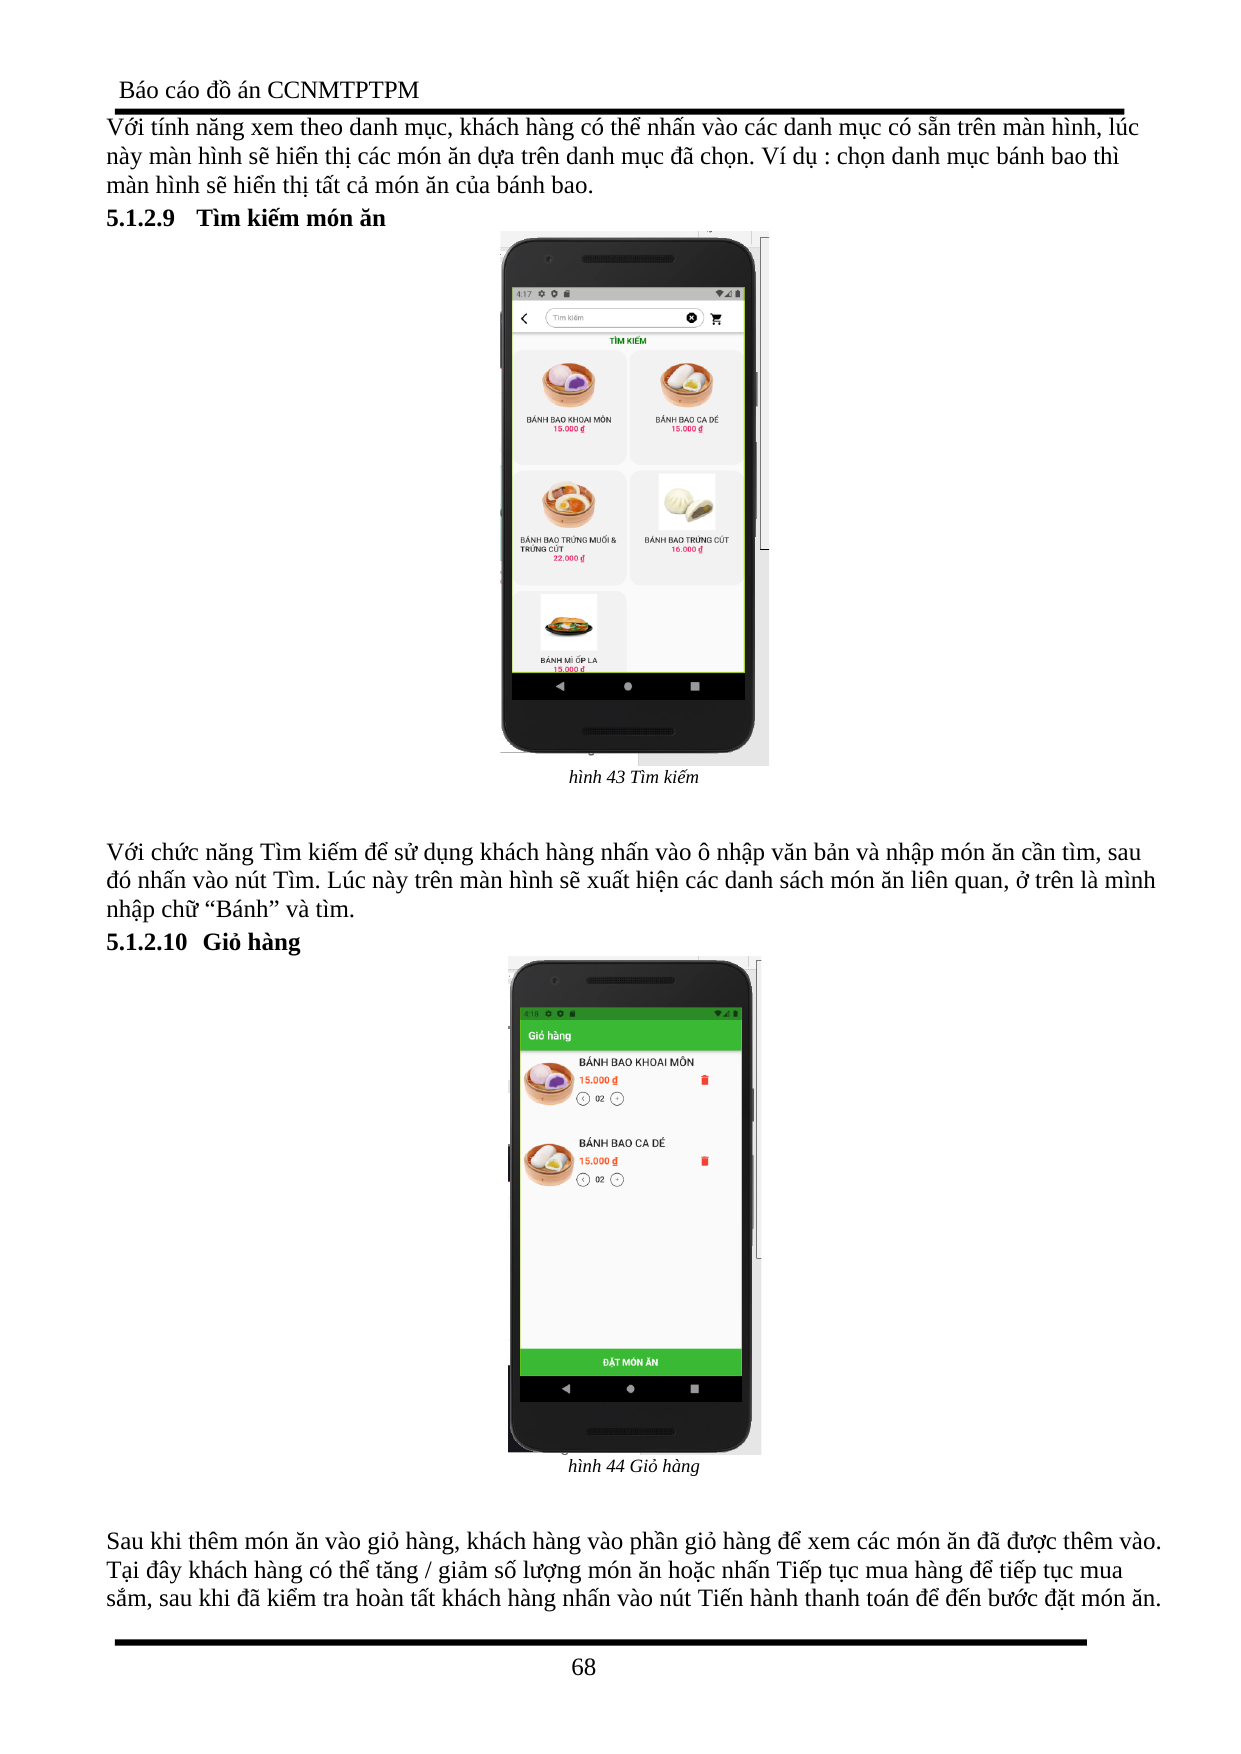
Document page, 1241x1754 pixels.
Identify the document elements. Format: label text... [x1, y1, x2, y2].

subtitle Tìm kiếm món ăn [106, 203, 1163, 232]
picture [500, 231, 770, 766]
subtitle Giỏ hàng [106, 927, 1163, 956]
text Với tính năng xem theo danh mục, khách hàng có thể nhấn vào các danh mục có sẵn trên màn hình, lúc này màn hình sẽ hiển thị các món ăn dựa trên danh mục đã chọn. Ví dụ : chọn danh mục bánh bao thì màn hình sẽ hiển thị tất cả món ăn của bánh bao. [106, 112, 1163, 199]
text hình 43 Tìm kiếm [106, 766, 1163, 787]
text Với chức năng Tìm kiếm để sử dụng khách hàng nhấn vào ô nhập văn bản và nhập món ăn cần tìm, sau đó nhấn vào nút Tìm. Lúc này trên màn hình sẽ xuất hiện các danh sách món ăn liên quan, ở trên là mình nhập chữ “Bánh” và tìm. [106, 837, 1163, 923]
text Sau khi thêm món ăn vào giỏ hàng, khách hàng vào phần giỏ hàng để xem các món ăn đã được thêm vào. Tại đây khách hàng có thể tăng / giảm số lượng món ăn hoặc nhấn Tiếp tục mua hàng để tiếp tục mua sắm, sau khi đã kiểm tra hoàn tất khách hàng nhấn vào nút Tiến hành thanh toán để đến bước đặt món ăn. [106, 1526, 1163, 1612]
text hình 44 Giỏ hàng [106, 1455, 1163, 1476]
picture [508, 956, 762, 1455]
